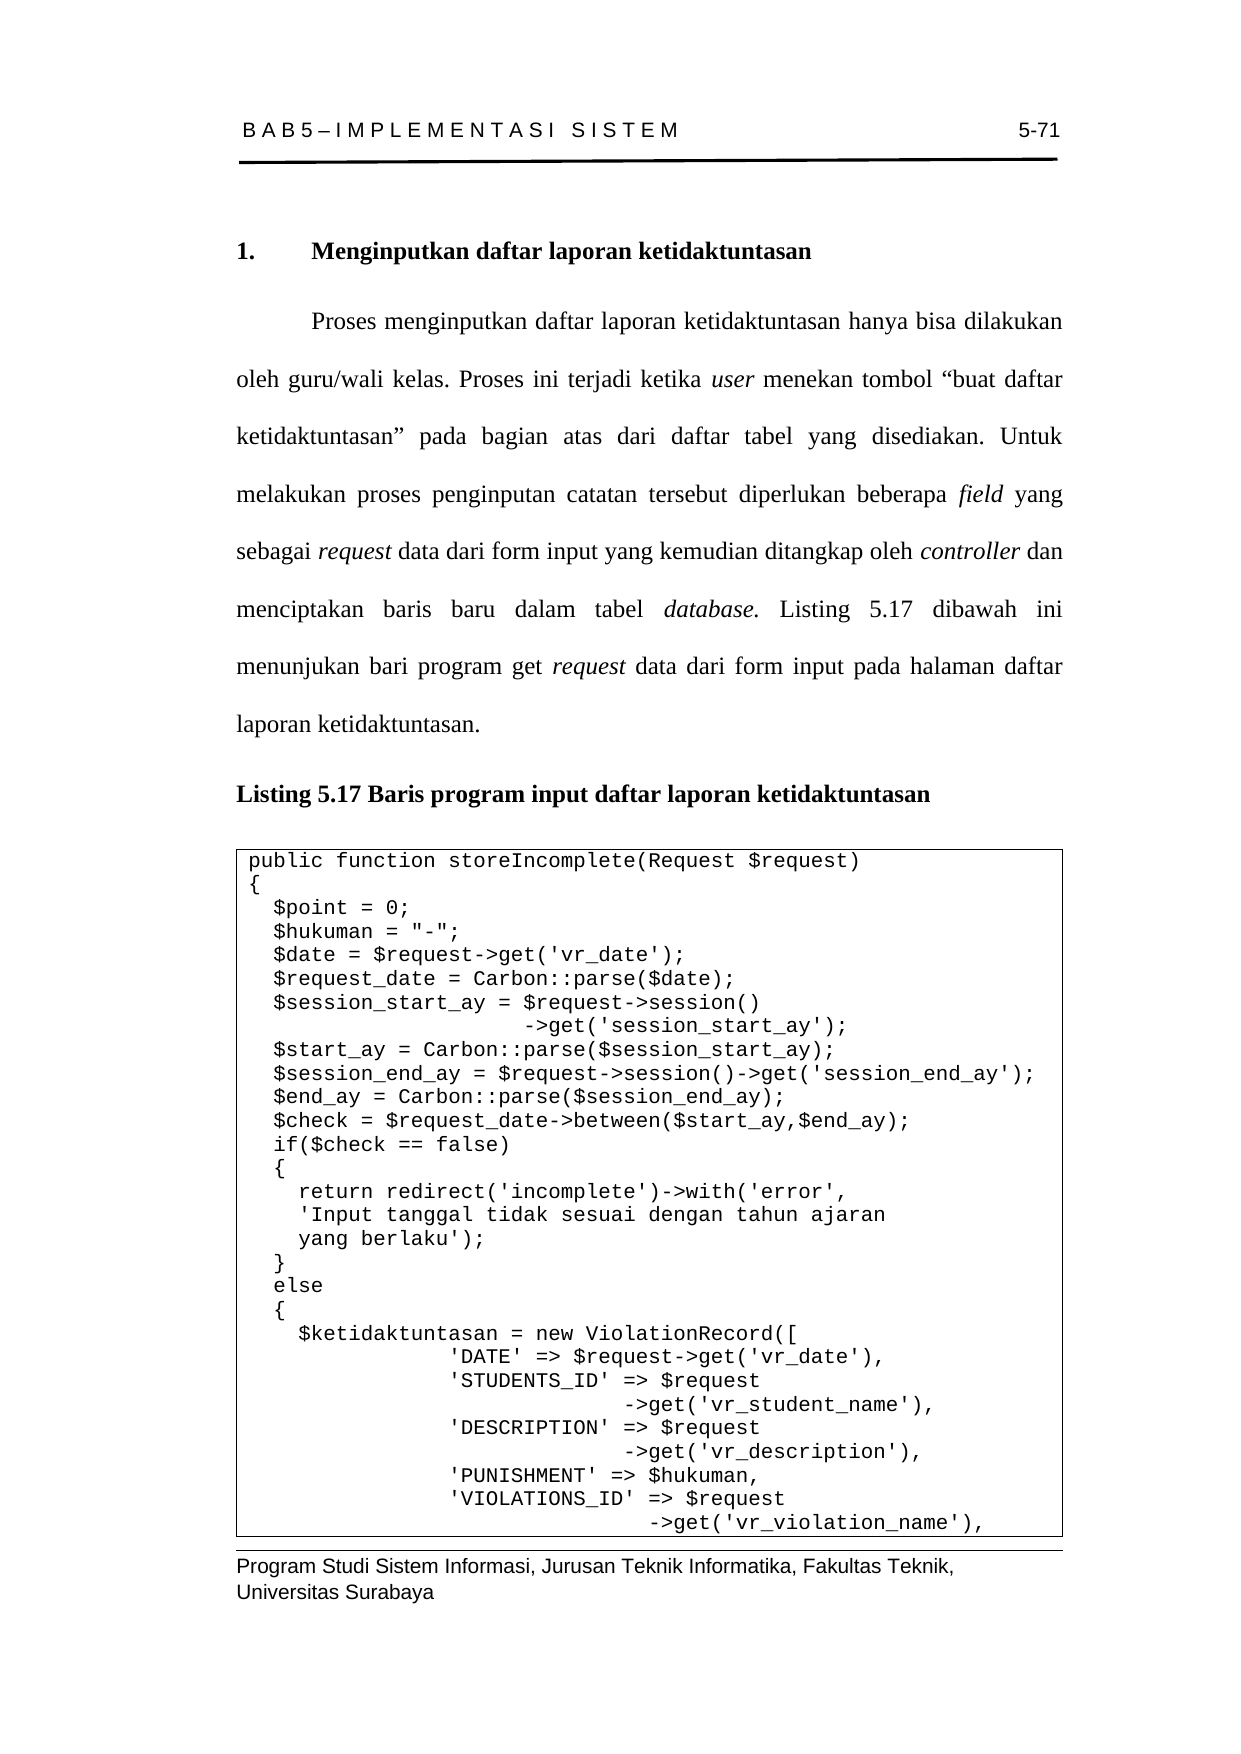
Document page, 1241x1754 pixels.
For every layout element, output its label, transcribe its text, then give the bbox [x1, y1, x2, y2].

table_header public function storeIncomplete(Request $request) { $point = 0; $hukuman = "-"; $date = $request->get('vr_date'); $request_date = Carbon::parse($date); $session_start_ay = $request->session() ->get('session_start_ay'); $start_ay = Carbon::parse($session_start_ay); $session_end_ay = $request->session()->get('session_end_ay'); $end_ay = Carbon::parse($session_end_ay); $check = $request_date->between($start_ay,$end_ay); if($check == false) { return redirect('incomplete')->with('error', 'Input tanggal tidak sesuai dengan tahun ajaran yang berlaku'); } else { $ketidaktuntasan = new ViolationRecord([ 'DATE' => $request->get('vr_date'), 'STUDENTS_ID' => $request ->get('vr_student_name'), 'DESCRIPTION' => $request ->get('vr_description'), 'PUNISHMENT' => $hukuman, 'VIOLATIONS_ID' => $request ->get('vr_violation_name'), [237, 850, 1062, 1536]
text Listing 5.17 Baris program input daftar laporan ketidaktuntasan [236, 779, 1063, 807]
text Proses menginputkan daftar laporan ketidaktuntasan hanya bisa dilakukan oleh guru/wali kelas. Proses ini terjadi ketika user menekan tombol “buat daftar ketidaktuntasan” pada bagian atas dari daftar tabel yang disediakan. Untuk melakukan proses penginputan catatan tersebut diperlukan beberapa field yang sebagai request data dari form input yang kemudian ditangkap oleh controller dan menciptakan baris baru dalam tabel database. Listing 5.17 dibawah ini menunjukan bari program get request data dari form input pada halaman daftar laporan ketidaktuntasan. [236, 306, 1063, 737]
text 1. Menginputkan daftar laporan ketidaktuntasan [236, 236, 1063, 265]
